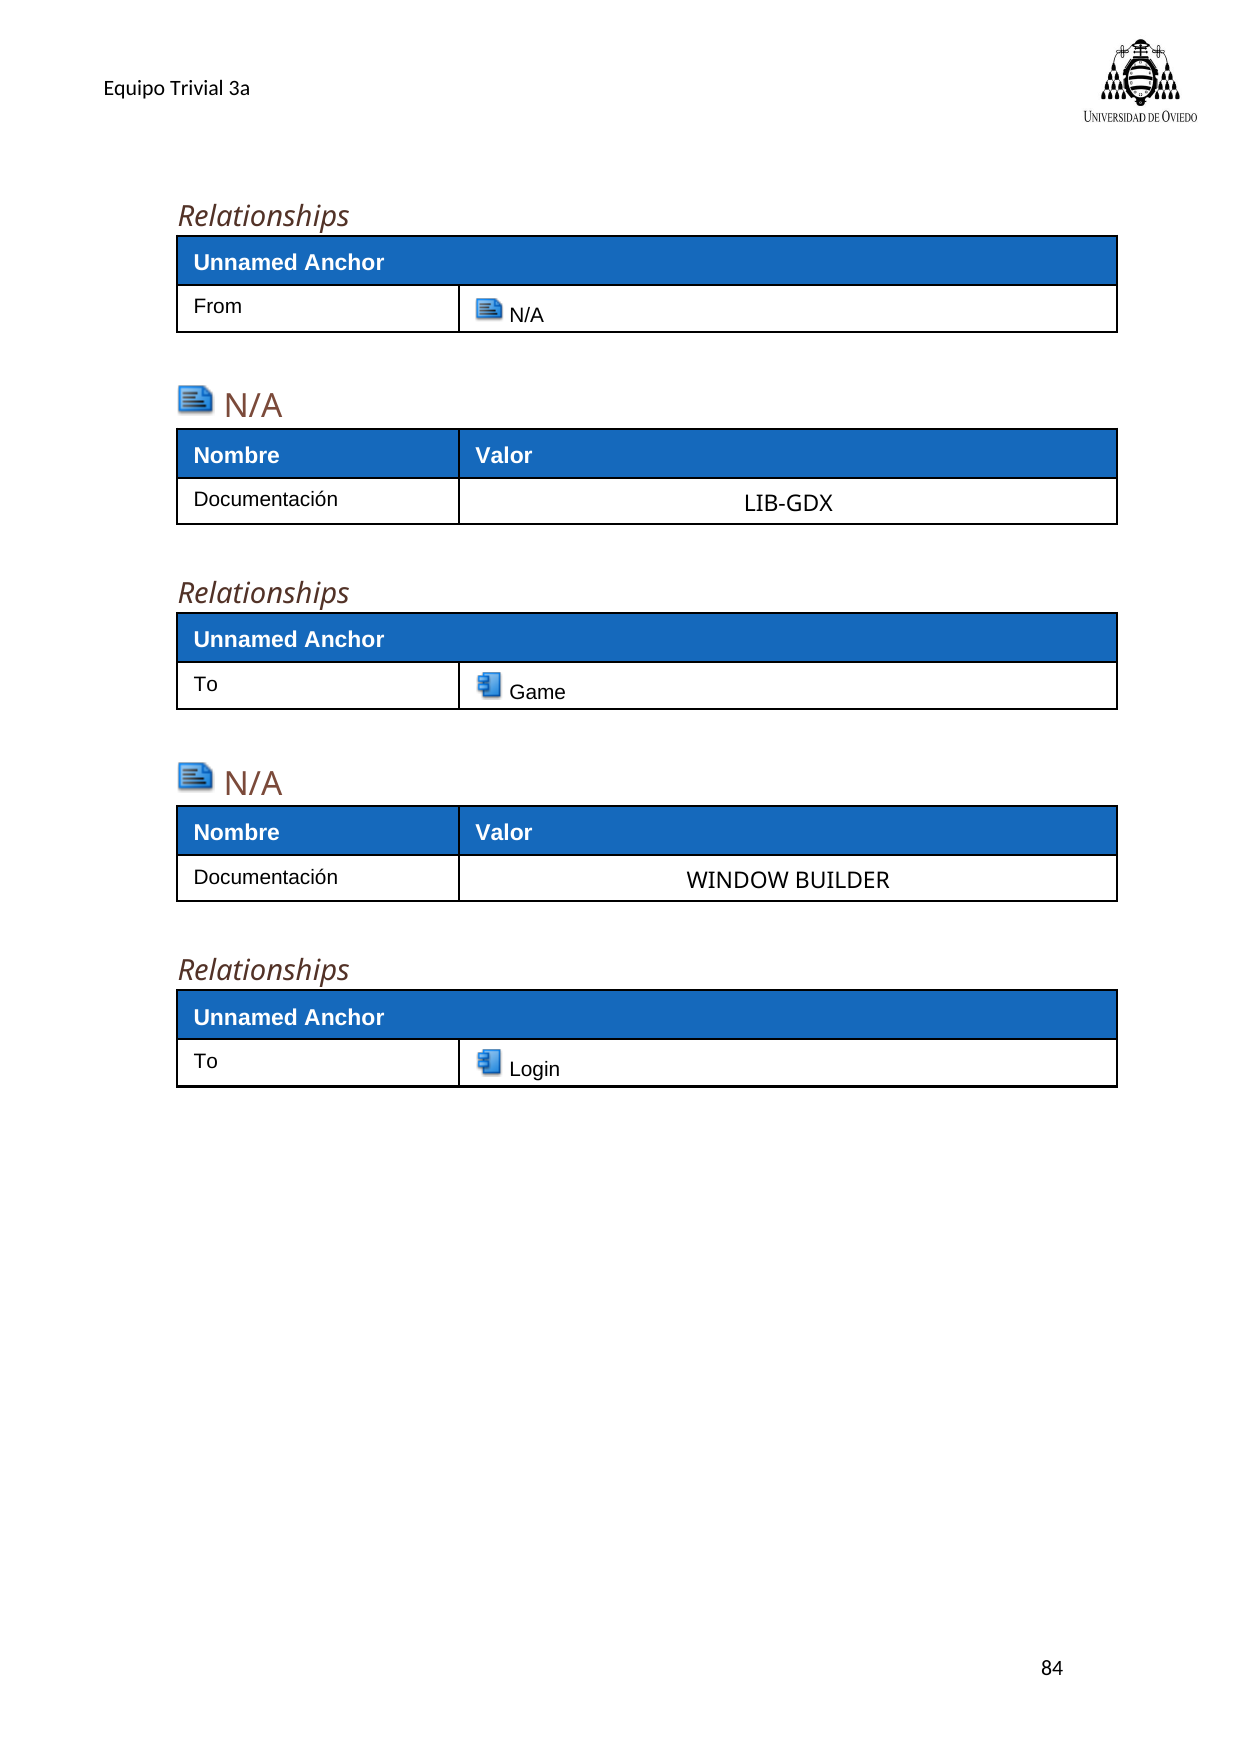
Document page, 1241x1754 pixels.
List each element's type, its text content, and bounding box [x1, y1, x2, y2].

picture [475, 671, 504, 700]
subtitle N/A [177, 380, 1063, 428]
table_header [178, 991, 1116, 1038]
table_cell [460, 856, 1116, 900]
picture [475, 294, 504, 323]
subtitle Relationships [177, 572, 1063, 612]
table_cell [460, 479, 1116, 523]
picture [177, 757, 215, 795]
picture [177, 380, 215, 418]
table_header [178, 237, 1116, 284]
subtitle Relationships [177, 195, 1063, 234]
subtitle Relationships [177, 949, 1063, 989]
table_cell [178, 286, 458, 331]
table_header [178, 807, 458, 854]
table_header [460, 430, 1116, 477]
subtitle N/A [177, 757, 1063, 805]
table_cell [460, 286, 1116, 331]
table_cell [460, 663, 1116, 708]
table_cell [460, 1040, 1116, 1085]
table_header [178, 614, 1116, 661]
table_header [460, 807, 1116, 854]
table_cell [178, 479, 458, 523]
picture [1077, 35, 1198, 123]
picture [475, 1048, 504, 1077]
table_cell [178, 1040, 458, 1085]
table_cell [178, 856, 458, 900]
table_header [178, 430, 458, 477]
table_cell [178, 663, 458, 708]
